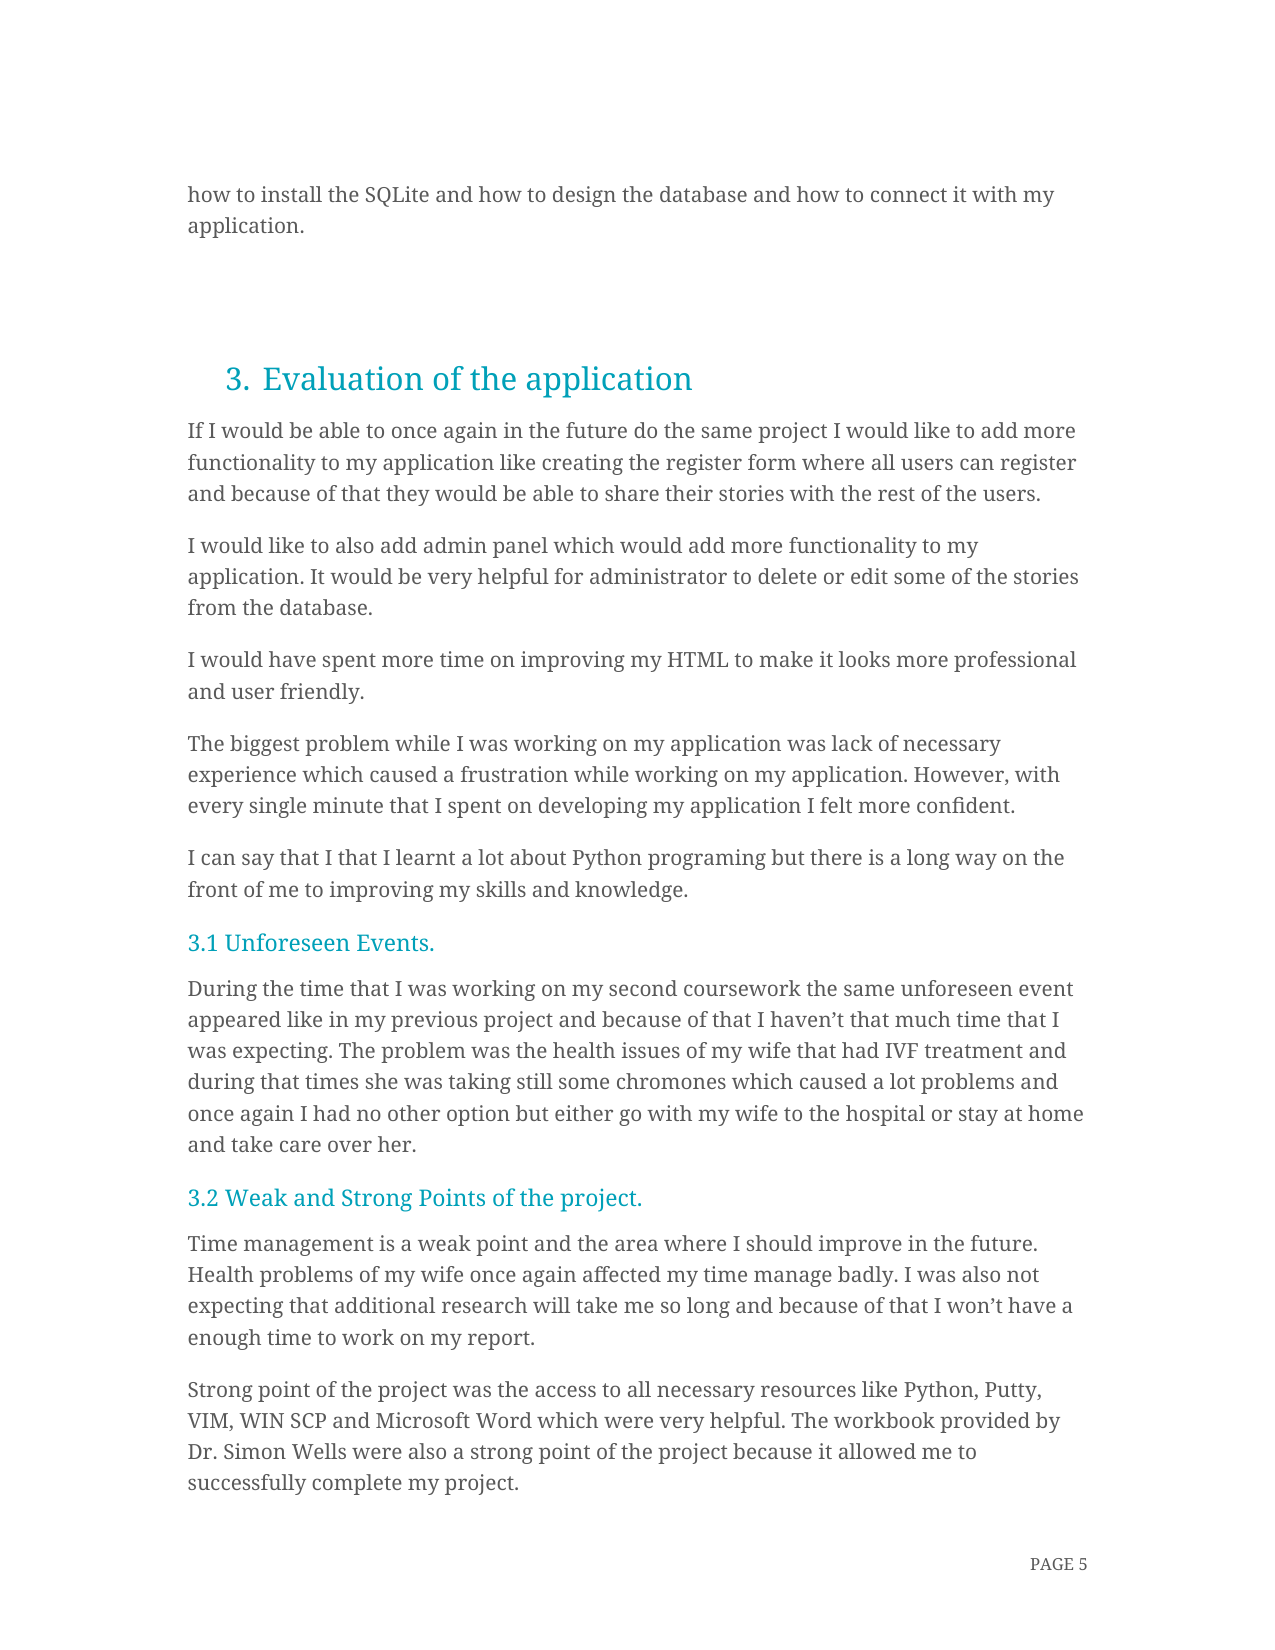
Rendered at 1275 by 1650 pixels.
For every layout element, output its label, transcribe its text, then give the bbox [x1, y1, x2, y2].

text I would like to also add admin panel which would add more functionality to my application. It would be very helpful for administrator to delete or edit some of the stories from the database. [187, 531, 1087, 622]
text The biggest problem while I was working on my application was lack of necessary experience which caused a frustration while working on my application. However, with every single minute that I spent on developing my application I felt more confident. [187, 729, 1087, 820]
text If I would be able to once again in the future do the same project I would like to add more functionality to my application like creating the register form where all users can register and because of that they would be able to share their stories with the rest of the users. [187, 416, 1087, 507]
subtitle 3.2 Weak and Strong Points of the project. [187, 1182, 1087, 1213]
text I can say that I that I learnt a lot about Python programing but there is a long way on the front of me to improving my skills and knowledge. [187, 843, 1087, 903]
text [187, 180, 1087, 240]
text I would have spent more time on improving my HTML to make it looks more professional and user friendly. [187, 646, 1087, 705]
subtitle 3.1 Unforeseen Events. [187, 927, 1087, 958]
text Time management is a weak point and the area where I should improve in the future. Health problems of my wife once again affected my time manage badly. I was also not expecting that additional research will take me so long and because of that I won’t have a enough time to work on my report. [187, 1229, 1087, 1351]
text During the time that I was working on my second coursework the same unforeseen event appeared like in my previous project and because of that I haven’t that much time that I was expecting. The problem was the health issues of my wife that had IVF treatment and during that times she was taking still some chromones which caused a lot problems and once again I had no other option but either go with my wife to the hospital or stay at home and take care over her. [187, 974, 1087, 1158]
subtitle Evaluation of the application [225, 357, 1087, 400]
text Strong point of the project was the access to all necessary resources like Python, Putty, VIM, WIN SCP and Microsoft Word which were very helpful. The workbook provided by Dr. Simon Wells were also a strong point of the project because it allowed me to successfully complete my project. [187, 1375, 1087, 1497]
